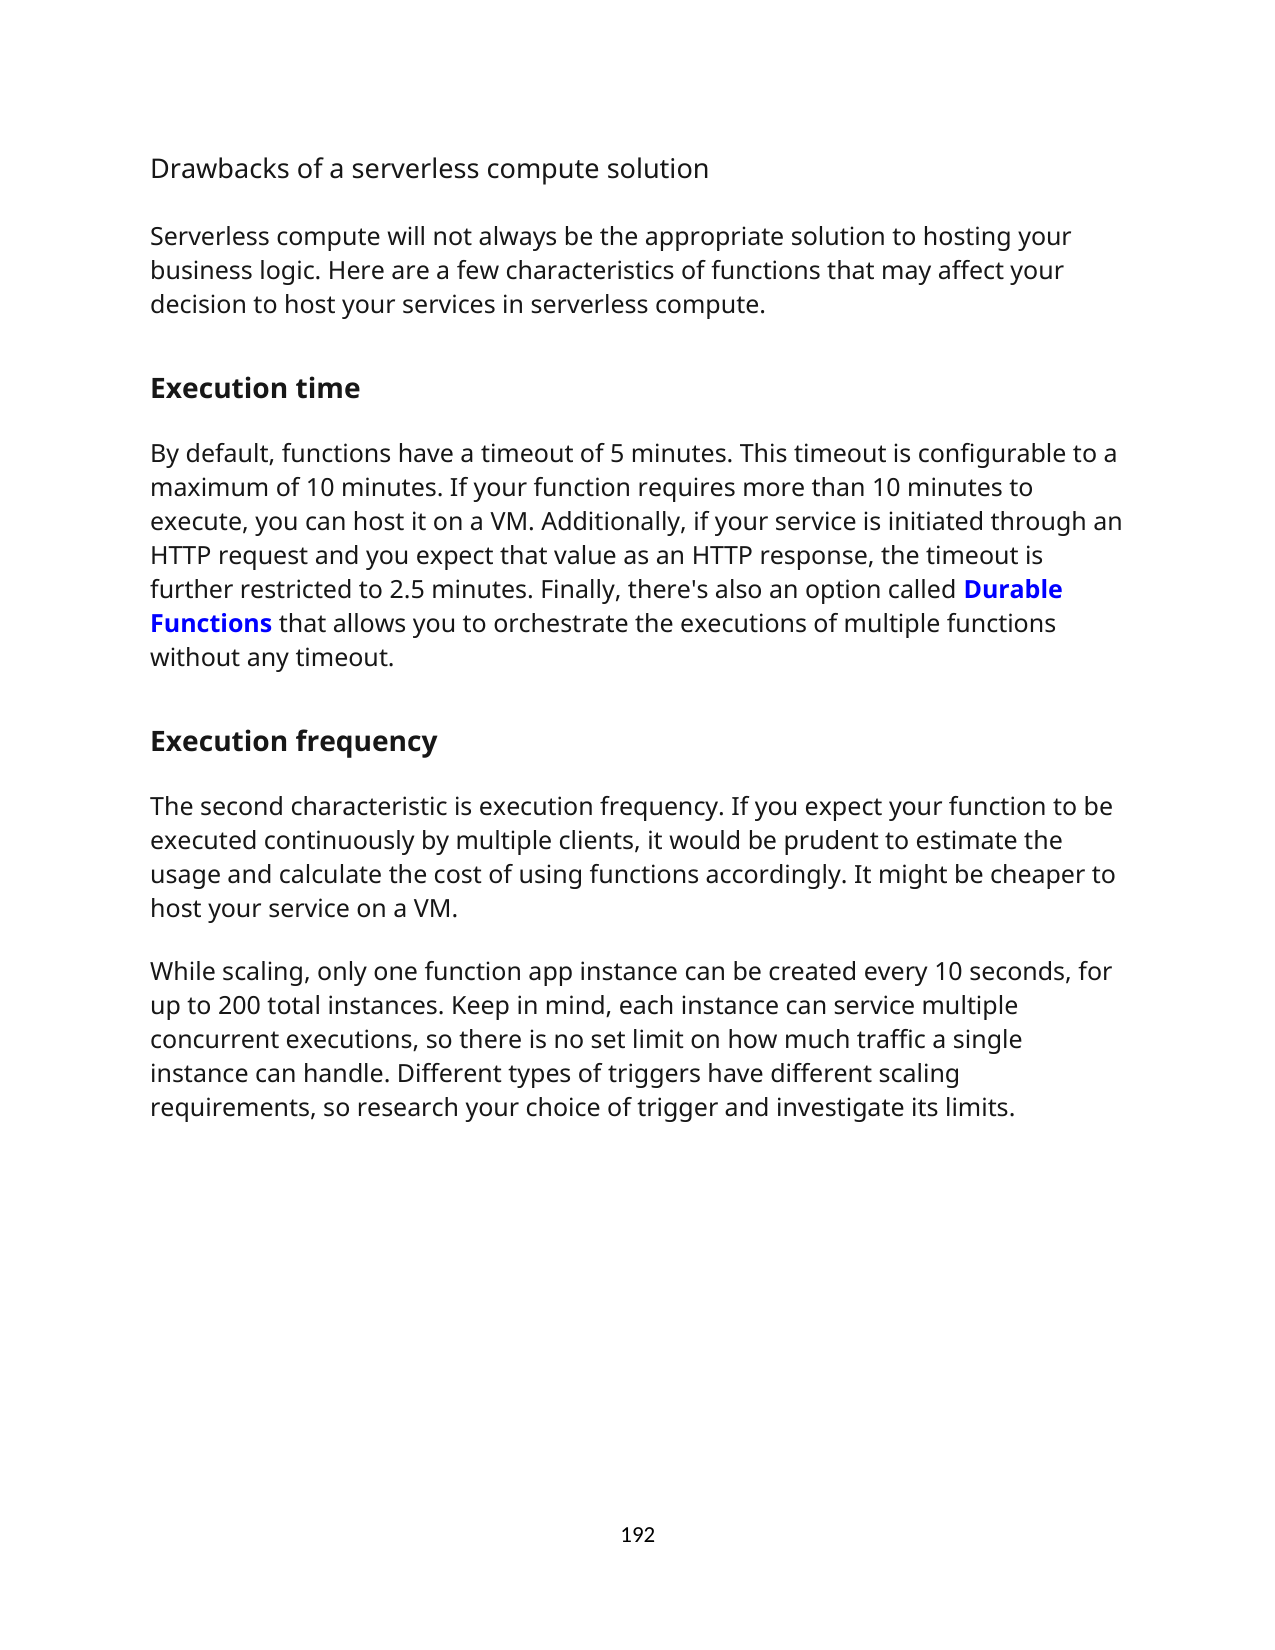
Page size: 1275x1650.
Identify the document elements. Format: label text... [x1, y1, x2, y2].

text The second characteristic is execution frequency. If you expect your function to be executed continuously by multiple clients, it would be prudent to estimate the usage and calculate the cost of using functions accordingly. It might be cheaper to host your service on a VM. [150, 788, 1125, 924]
subtitle Drawbacks of a serverless compute solution [150, 150, 1125, 187]
subtitle Execution time [150, 368, 1125, 406]
text Serverless compute will not always be the appropriate solution to hosting your business logic. Here are a few characteristics of functions that may affect your decision to host your services in serverless compute. [150, 219, 1125, 321]
text By default, functions have a timeout of 5 minutes. This timeout is configurable to a maximum of 10 minutes. If your function requires more than 10 minutes to execute, you can host it on a VM. Additionally, if your service is initiated through an HTTP request and you expect that value as an HTTP response, the timeout is further restricted to 2.5 minutes. Finally, there's also an option called Durable Functions that allows you to orchestrate the executions of multiple functions without any timeout. [150, 436, 1125, 674]
text While scaling, only one function app instance can be created every 10 seconds, for up to 200 total instances. Keep in mind, each instance can service multiple concurrent executions, so there is no set limit on how much traffic a single instance can handle. Different types of triggers have different scaling requirements, so research your choice of trigger and investigate its limits. [150, 954, 1125, 1124]
subtitle Execution frequency [150, 721, 1125, 759]
